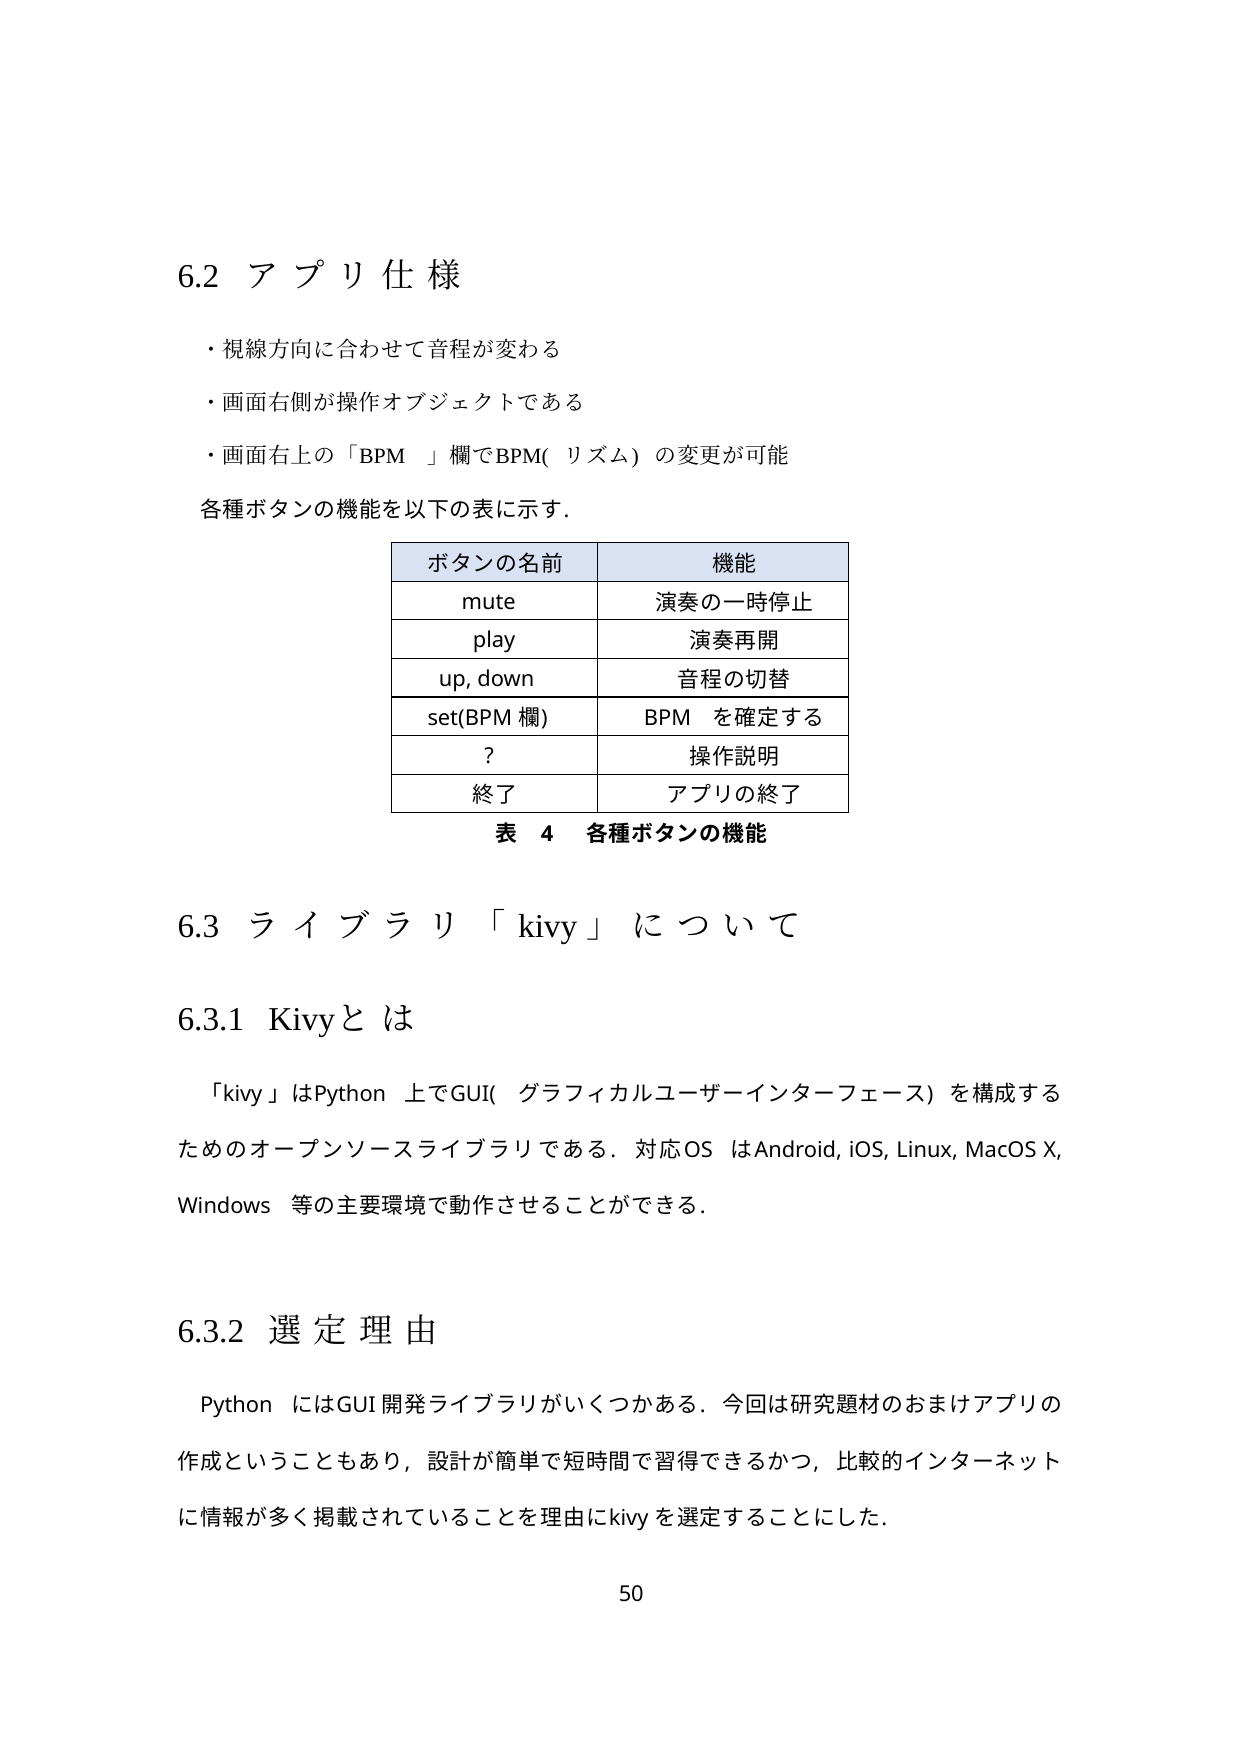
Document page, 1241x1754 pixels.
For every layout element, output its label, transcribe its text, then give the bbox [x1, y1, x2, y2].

table_header 機能 [598, 543, 848, 581]
table_cell BPMを確定する [598, 698, 848, 735]
text PythonにはGUI開発ライブラリがいくつかある. 今回は研究題材のおまけアプリの作成ということもあり,設計が簡単で短時間で習得できるかつ, 比較的インターネットに情報が多く掲載されていることを理由にkivyを選定することにした. [177, 1385, 1063, 1535]
table_cell 演奏再開 [598, 620, 848, 658]
subtitle ライブラリ「kivy」について [177, 885, 1063, 960]
table_cell 音程の切替 [598, 659, 848, 696]
text ・画面右上の「BPM」欄でBPM(リズム)の変更が可能 [177, 436, 1063, 473]
table_header ボタンの名前 [392, 543, 597, 581]
table_cell set(BPM欄) [392, 698, 597, 735]
table_cell ? [392, 736, 597, 773]
subtitle アプリ仕様 [177, 236, 1063, 311]
subtitle Kivyとは [133, 979, 1063, 1054]
table_cell play [392, 620, 597, 658]
text 「kivy」はPython上でGUI(グラフィカルユーザーインターフェース)を構成するためのオープンソースライブラリである. 対応OSはAndroid, iOS, Linux, MacOS X, Windows等の主要環境で動作させることができる. [177, 1073, 1063, 1223]
text ・視線方向に合わせて音程が変わる [177, 329, 1063, 367]
text 各種ボタンの機能を以下の表に示す. [177, 489, 1063, 526]
table_cell up, down [392, 659, 597, 696]
table_cell 演奏の一時停止 [598, 582, 848, 619]
table_cell アプリの終了 [598, 775, 848, 812]
table_cell 終了 [392, 775, 597, 812]
table_cell 操作説明 [598, 736, 848, 773]
text ・画面右側が操作オブジェクトである [177, 382, 1063, 420]
subtitle 選定理由 [133, 1291, 1063, 1366]
text 表 4 各種ボタンの機能 [177, 813, 1063, 851]
table_cell mute [392, 582, 597, 619]
